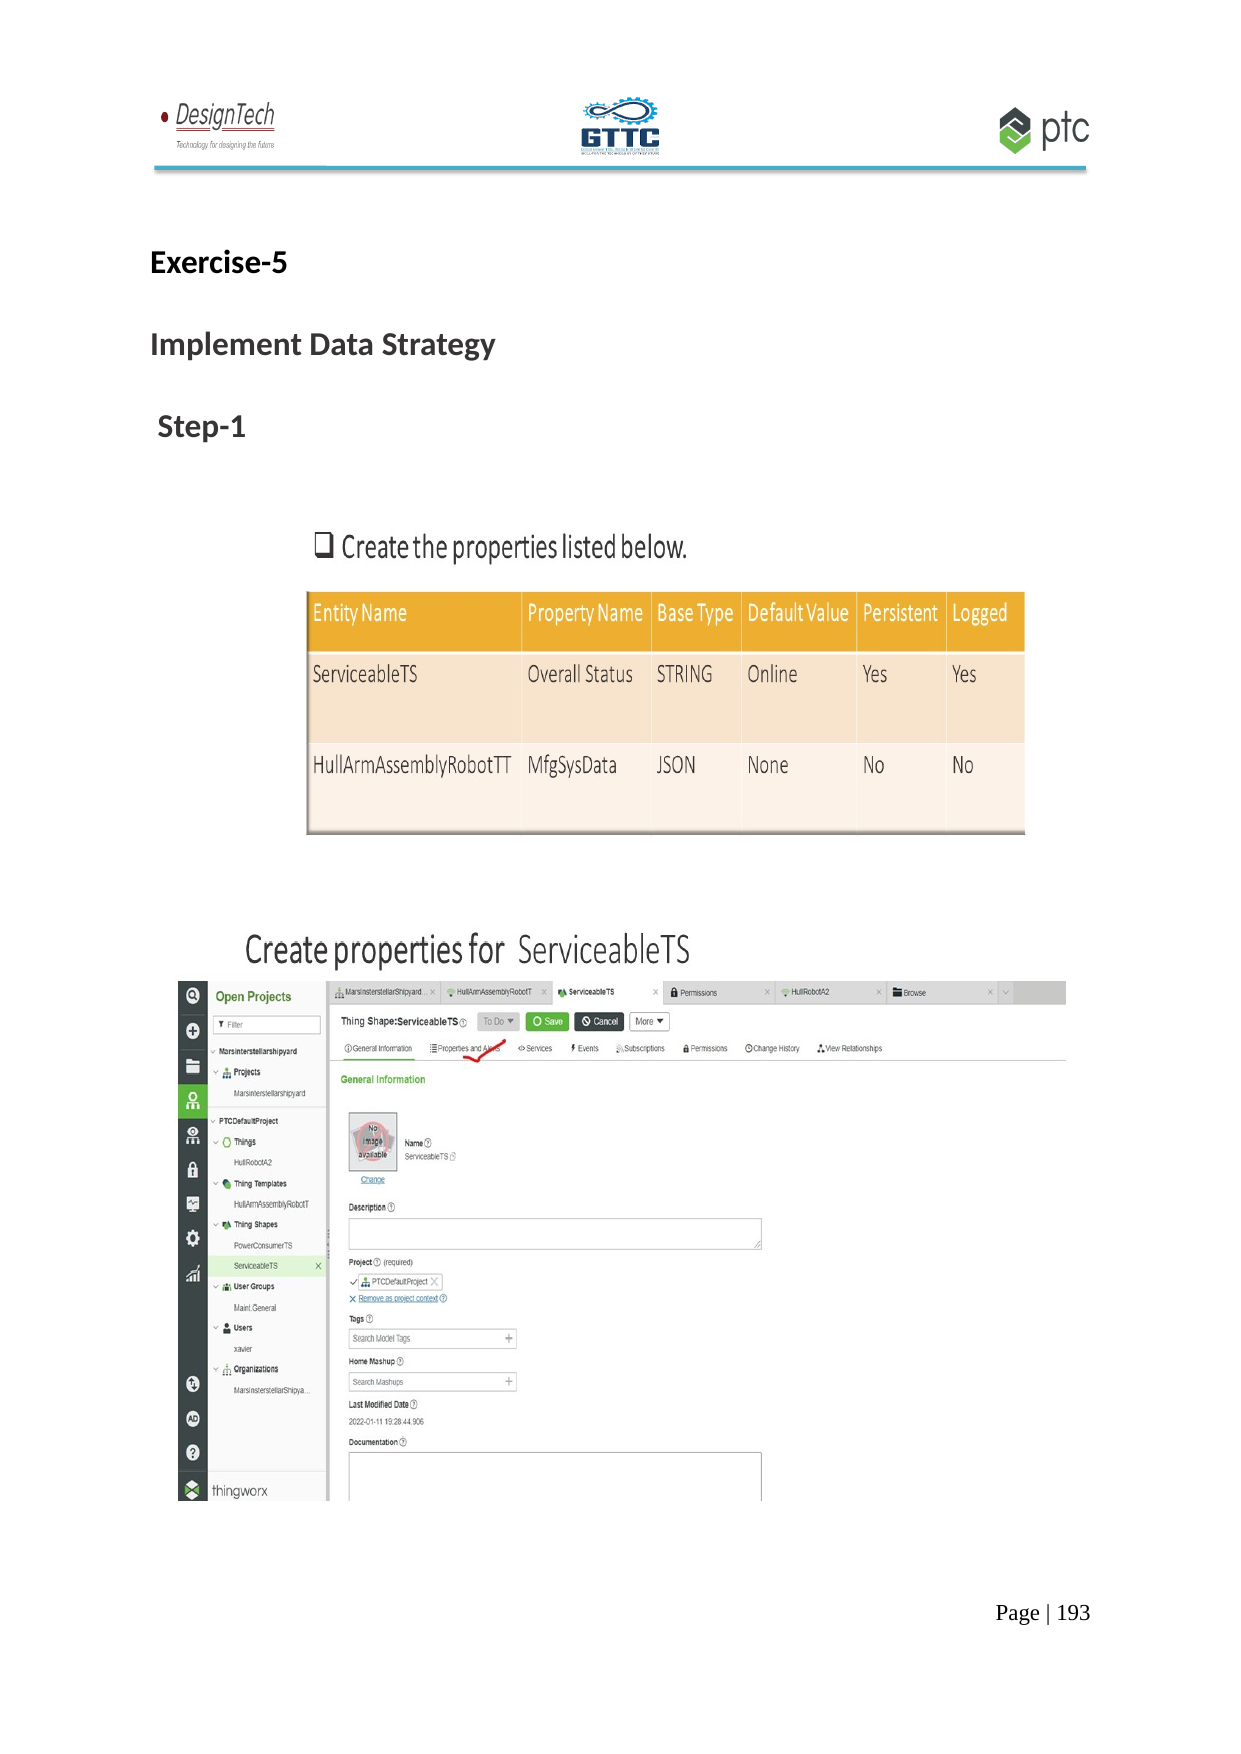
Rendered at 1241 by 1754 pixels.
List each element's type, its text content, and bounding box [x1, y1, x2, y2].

text Step-1 [150, 405, 1090, 446]
picture [150, 919, 1090, 1501]
picture [150, 86, 1091, 177]
picture [286, 488, 1046, 896]
text Exercise-5 [150, 241, 1090, 282]
text Implement Data Strategy [150, 323, 1090, 364]
